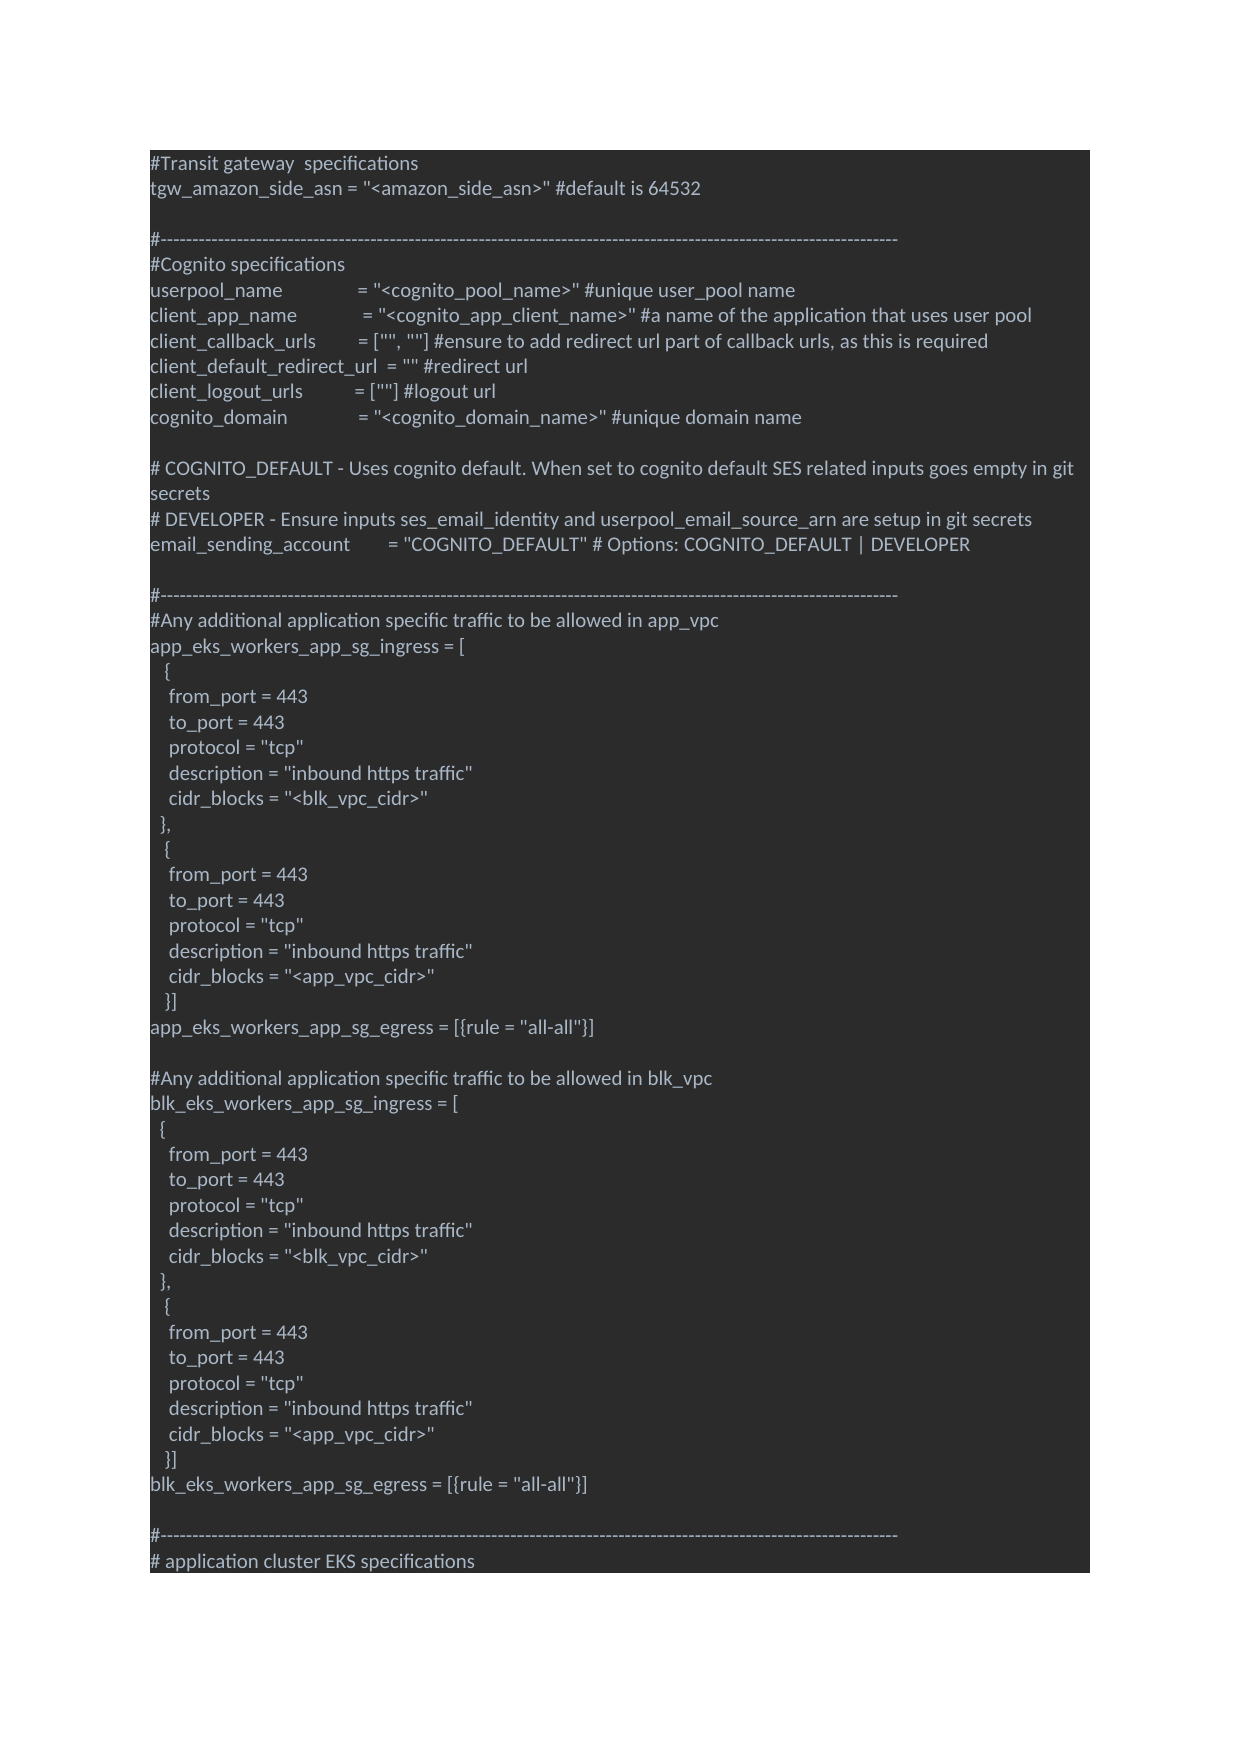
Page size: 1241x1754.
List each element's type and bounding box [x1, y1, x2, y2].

text [150, 150, 1090, 1573]
